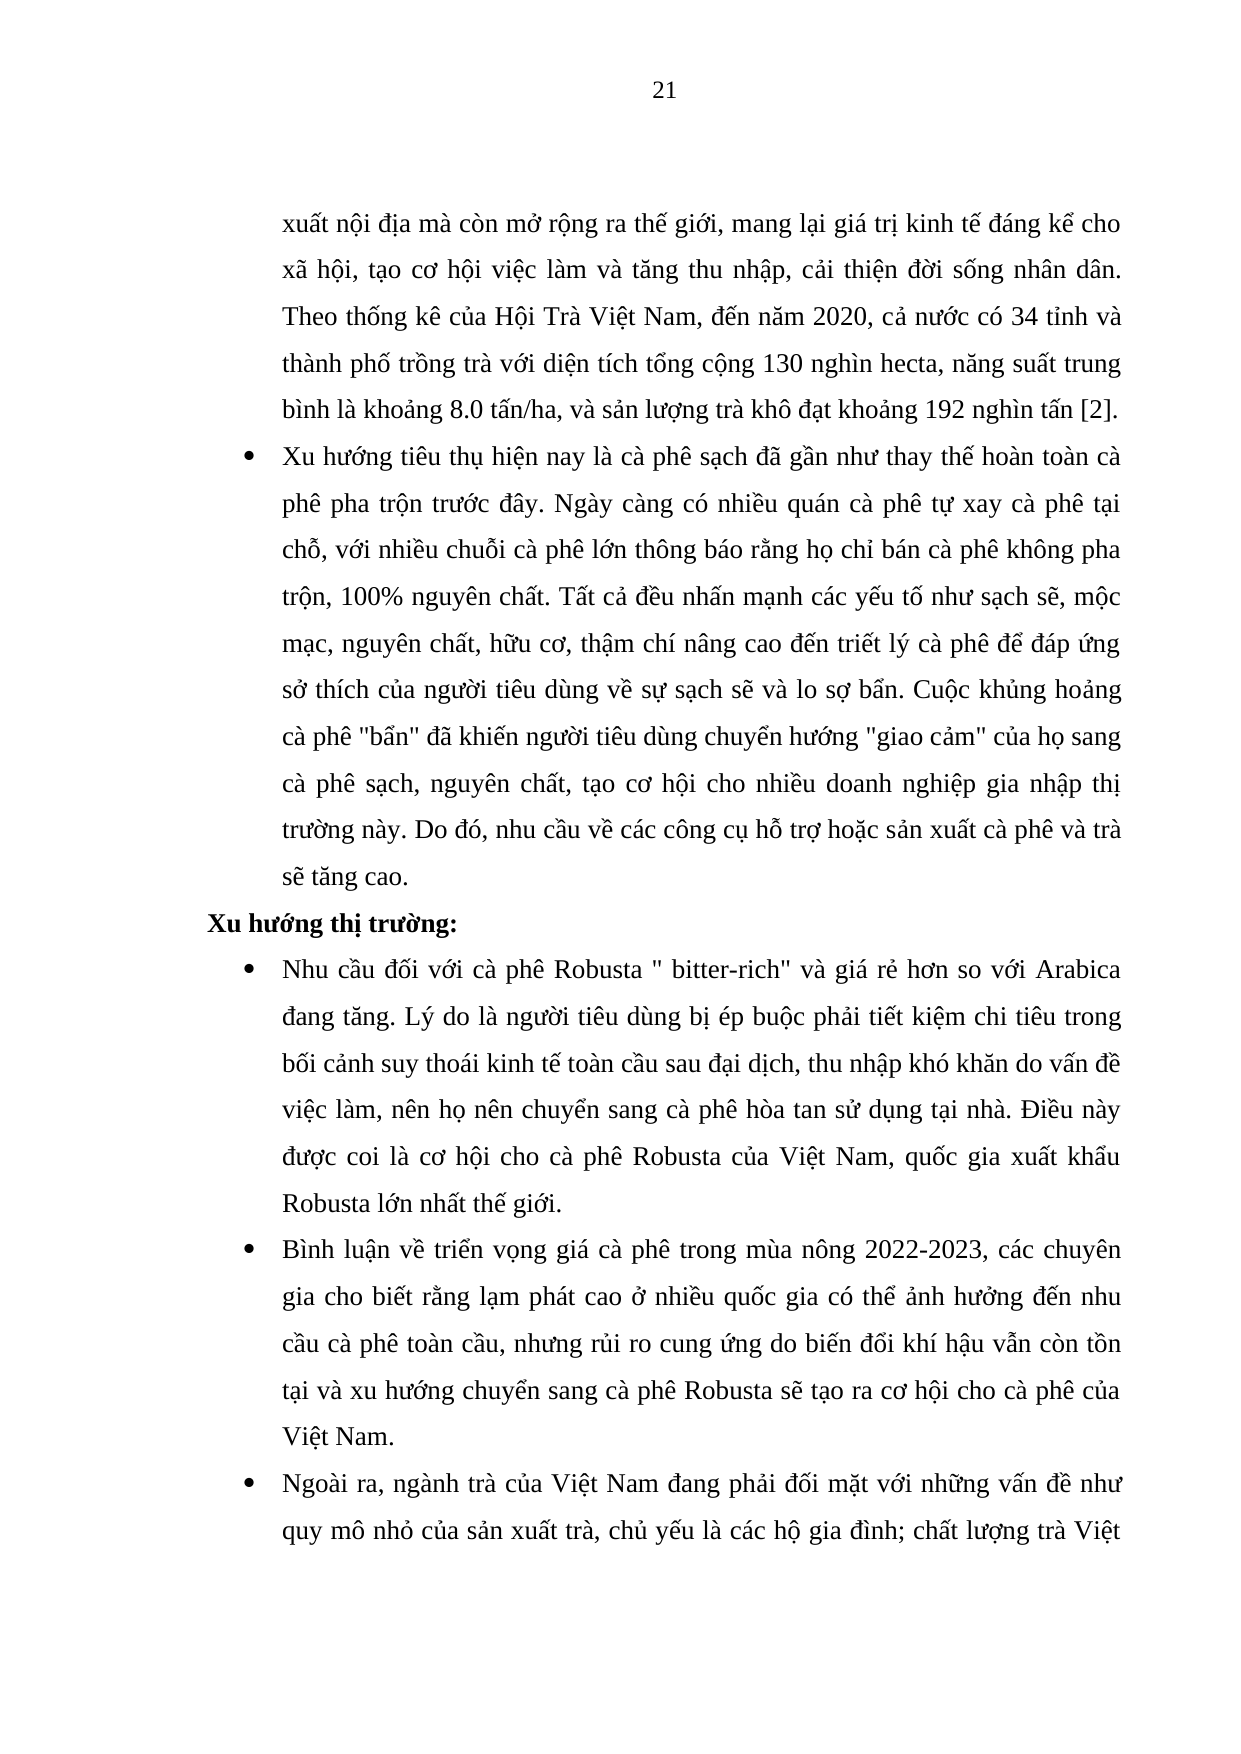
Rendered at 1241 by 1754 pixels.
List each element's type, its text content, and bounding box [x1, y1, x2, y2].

list Nhu cầu đối với cà phê Robusta " bitter-rich" và giá rẻ hơn so với Arabica đang tăng. Lý do là người tiêu dùng bị ép buộc phải tiết kiệm chi tiêu trong bối cảnh suy thoái kinh tế toàn cầu sau đại dịch, thu nhập khó khăn do vấn đề việc làm, nên họ nên chuyển sang cà phê hòa tan sử dụng tại nhà. Điều này được coi là cơ hội cho cà phê Robusta của Việt Nam, quốc gia xuất khẩu Robusta lớn nhất thế giới. [244, 953, 1122, 1218]
list Bình luận về triển vọng giá cà phê trong mùa nông 2022-2023, các chuyên gia cho biết rằng lạm phát cao ở nhiều quốc gia có thể ảnh hưởng đến nhu cầu cà phê toàn cầu, nhưng rủi ro cung ứng do biến đổi khí hậu vẫn còn tồn tại và xu hướng chuyển sang cà phê Robusta sẽ tạo ra cơ hội cho cà phê của Việt Nam. [244, 1234, 1122, 1452]
text Xu hướng thị trường: [207, 907, 1122, 938]
list Xu hướng tiêu thụ hiện nay là cà phê sạch đã gần như thay thế hoàn toàn cà phê pha trộn trước đây. Ngày càng có nhiều quán cà phê tự xay cà phê tại chỗ, với nhiều chuỗi cà phê lớn thông báo rằng họ chỉ bán cà phê không pha trộn, 100% nguyên chất. Tất cả đều nhấn mạnh các yếu tố như sạch sẽ, mộc mạc, nguyên chất, hữu cơ, thậm chí nâng cao đến triết lý cà phê để đáp ứng sở thích của người tiêu dùng về sự sạch sẽ và lo sợ bẩn. Cuộc khủng hoảng cà phê "bẩn" đã khiến người tiêu dùng chuyển hướng "giao cảm" của họ sang cà phê sạch, nguyên chất, tạo cơ hội cho nhiều doanh nghiệp gia nhập thị trường này. Do đó, nhu cầu về các công cụ hỗ trợ hoặc sản xuất cà phê và trà sẽ tăng cao. [244, 440, 1122, 891]
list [244, 207, 1122, 424]
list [244, 1467, 1122, 1545]
